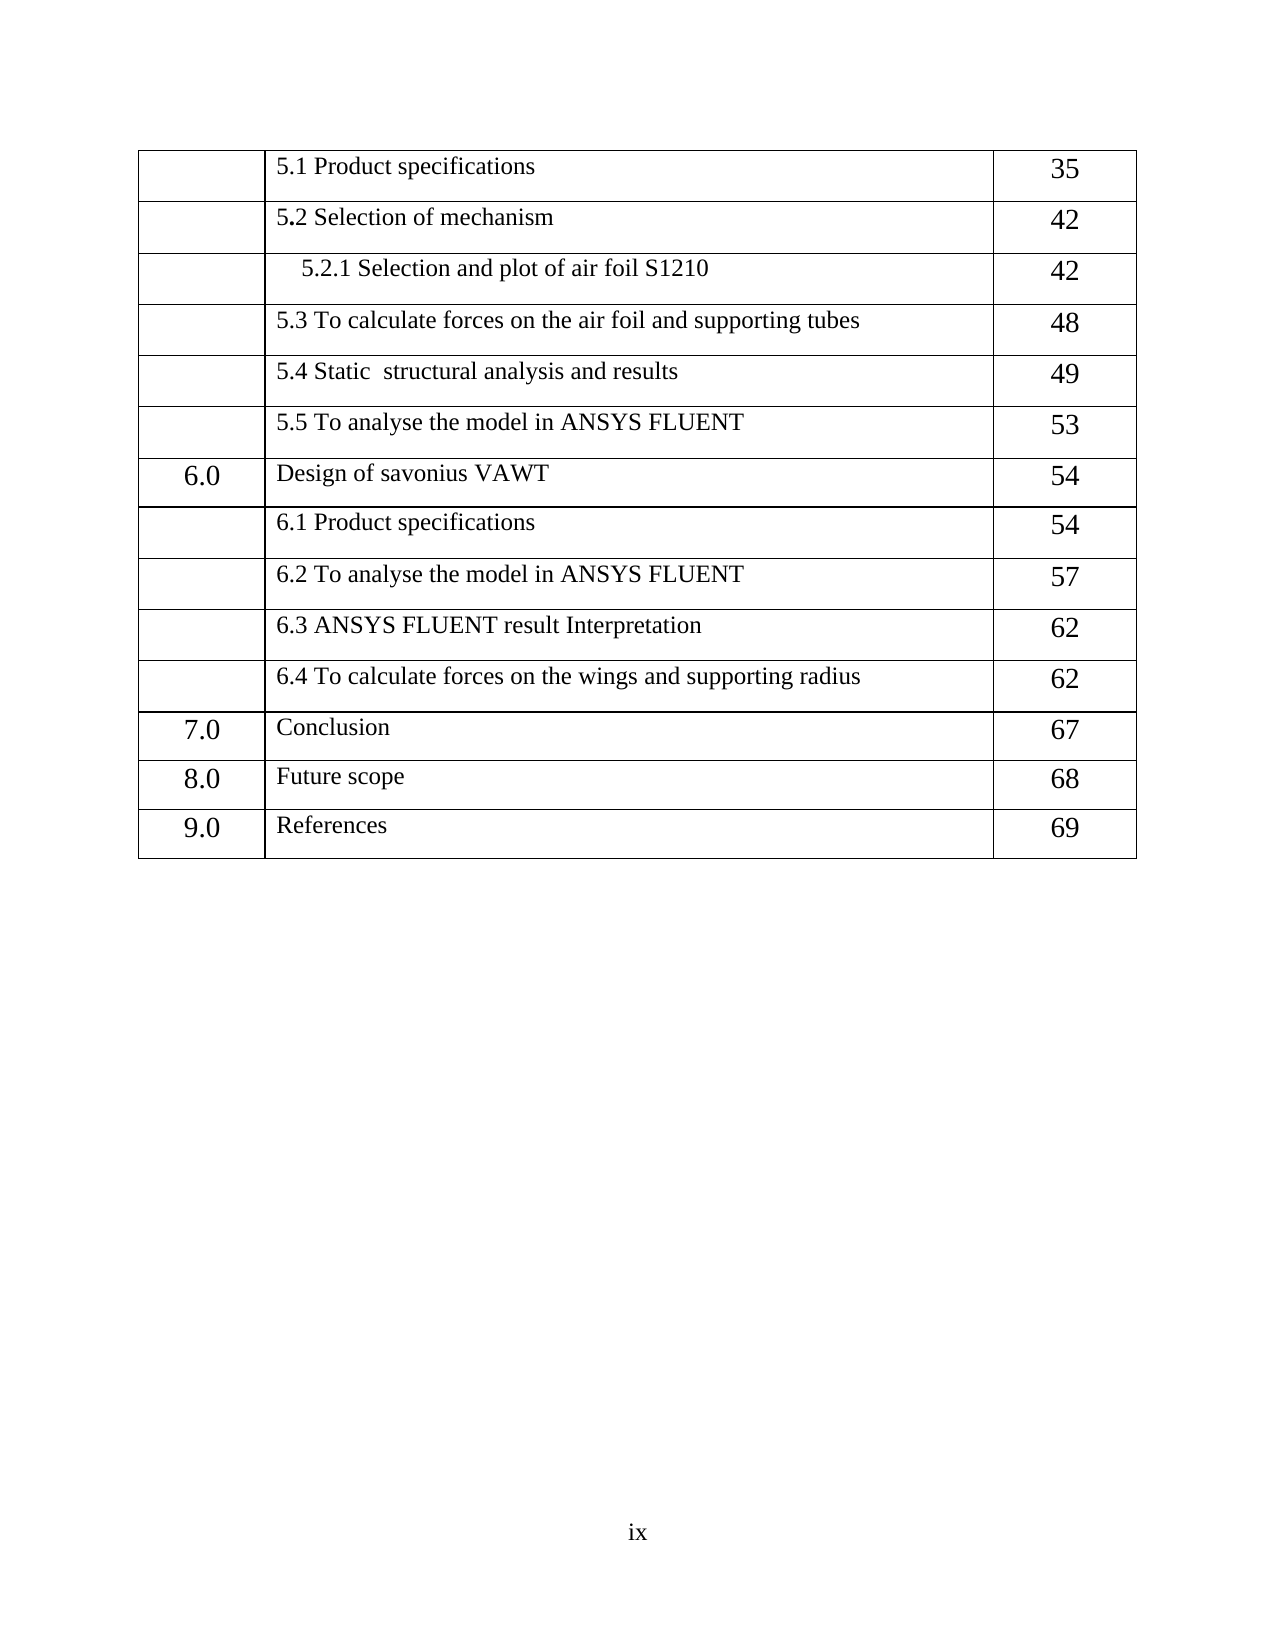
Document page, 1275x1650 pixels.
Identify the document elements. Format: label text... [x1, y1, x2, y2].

table_cell 42 [994, 202, 1136, 252]
table_cell 5.1 Product specifications [266, 151, 993, 201]
table_cell References [266, 810, 993, 858]
table_cell [139, 202, 264, 252]
table_cell 7.0 [139, 713, 264, 760]
table_cell 53 [994, 407, 1136, 457]
table_cell 62 [994, 661, 1136, 711]
table_cell 67 [994, 713, 1136, 760]
table_cell 5.2 Selection of mechanism [266, 202, 993, 252]
table_cell [139, 610, 264, 660]
table_cell 6.1 Product specifications [266, 508, 993, 558]
table_cell [139, 508, 264, 558]
table_cell 5.3 To calculate forces on the air foil and supporting tubes [266, 305, 993, 355]
table_cell 6.3 ANSYS FLUENT result Interpretation [266, 610, 993, 660]
table_cell Conclusion [266, 713, 993, 760]
table_cell Design of savonius VAWT [266, 459, 993, 506]
table_cell [139, 661, 264, 711]
table_cell 9.0 [139, 810, 264, 858]
table_cell 69 [994, 810, 1136, 858]
table_cell 8.0 [139, 761, 264, 809]
table_cell 62 [994, 610, 1136, 660]
table_cell [139, 559, 264, 609]
table_cell [139, 356, 264, 406]
table_cell 6.4 To calculate forces on the wings and supporting radius [266, 661, 993, 711]
table_cell 5.4 Static structural analysis and results [266, 356, 993, 406]
table_cell 57 [994, 559, 1136, 609]
table_cell 54 [994, 508, 1136, 558]
table_cell 5.2.1 Selection and plot of air foil S1210 [266, 254, 993, 304]
table_cell 35 [994, 151, 1136, 201]
table_cell [139, 305, 264, 355]
table_cell 54 [994, 459, 1136, 506]
table_cell 48 [994, 305, 1136, 355]
table_cell [139, 151, 264, 201]
table_cell 6.0 [139, 459, 264, 506]
table_cell [139, 407, 264, 457]
table_cell 6.2 To analyse the model in ANSYS FLUENT [266, 559, 993, 609]
table_cell 5.5 To analyse the model in ANSYS FLUENT [266, 407, 993, 457]
table_cell 42 [994, 254, 1136, 304]
table_cell 68 [994, 761, 1136, 809]
table_cell Future scope [266, 761, 993, 809]
table_cell 49 [994, 356, 1136, 406]
table_cell [139, 254, 264, 304]
